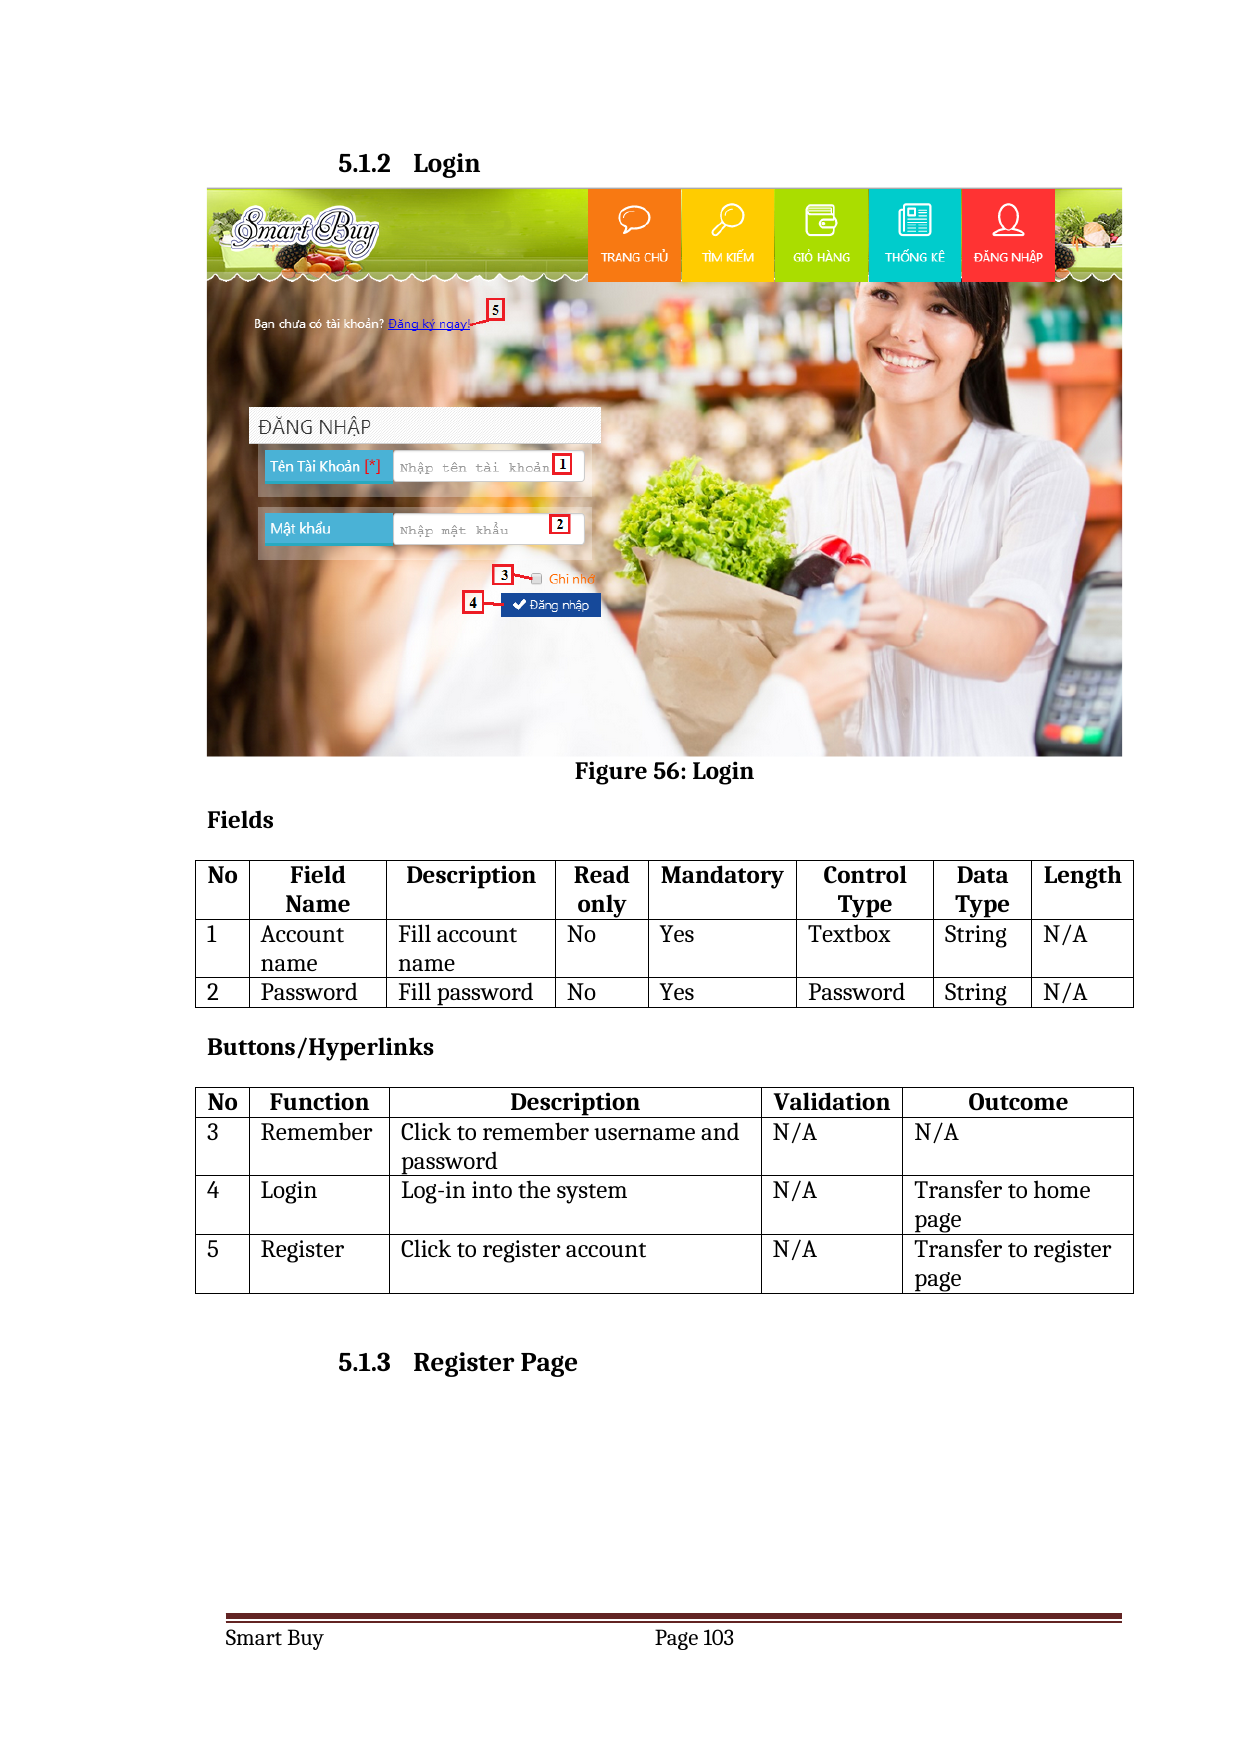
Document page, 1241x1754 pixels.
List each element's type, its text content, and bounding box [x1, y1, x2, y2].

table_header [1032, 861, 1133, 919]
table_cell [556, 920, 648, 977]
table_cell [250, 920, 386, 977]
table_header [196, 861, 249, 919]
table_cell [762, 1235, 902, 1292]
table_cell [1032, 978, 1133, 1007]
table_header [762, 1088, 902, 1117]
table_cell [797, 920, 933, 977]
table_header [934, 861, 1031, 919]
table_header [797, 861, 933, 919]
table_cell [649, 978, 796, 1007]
subtitle Register Page [338, 1347, 1122, 1378]
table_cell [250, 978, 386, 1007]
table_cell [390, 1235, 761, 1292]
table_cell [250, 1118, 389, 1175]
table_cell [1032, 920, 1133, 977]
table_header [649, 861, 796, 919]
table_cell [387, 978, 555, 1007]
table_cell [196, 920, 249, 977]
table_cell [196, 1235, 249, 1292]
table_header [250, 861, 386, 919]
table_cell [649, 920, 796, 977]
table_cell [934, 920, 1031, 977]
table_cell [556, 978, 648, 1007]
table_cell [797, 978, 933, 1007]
text Figure 56: Login [207, 757, 1122, 786]
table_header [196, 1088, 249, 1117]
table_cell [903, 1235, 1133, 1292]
picture [206, 187, 1123, 757]
text Buttons/Hyperlinks [207, 1033, 1122, 1062]
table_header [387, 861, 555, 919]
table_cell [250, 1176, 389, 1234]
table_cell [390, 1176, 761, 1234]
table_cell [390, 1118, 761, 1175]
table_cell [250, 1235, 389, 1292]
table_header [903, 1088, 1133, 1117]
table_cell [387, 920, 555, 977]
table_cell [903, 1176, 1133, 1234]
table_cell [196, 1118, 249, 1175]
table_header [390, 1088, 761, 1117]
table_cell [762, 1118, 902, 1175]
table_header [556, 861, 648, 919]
subtitle Login [338, 148, 1122, 179]
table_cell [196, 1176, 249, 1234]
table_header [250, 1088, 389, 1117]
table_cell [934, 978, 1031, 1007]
text Fields [207, 806, 1122, 835]
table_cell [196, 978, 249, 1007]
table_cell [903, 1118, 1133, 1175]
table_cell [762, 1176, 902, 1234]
